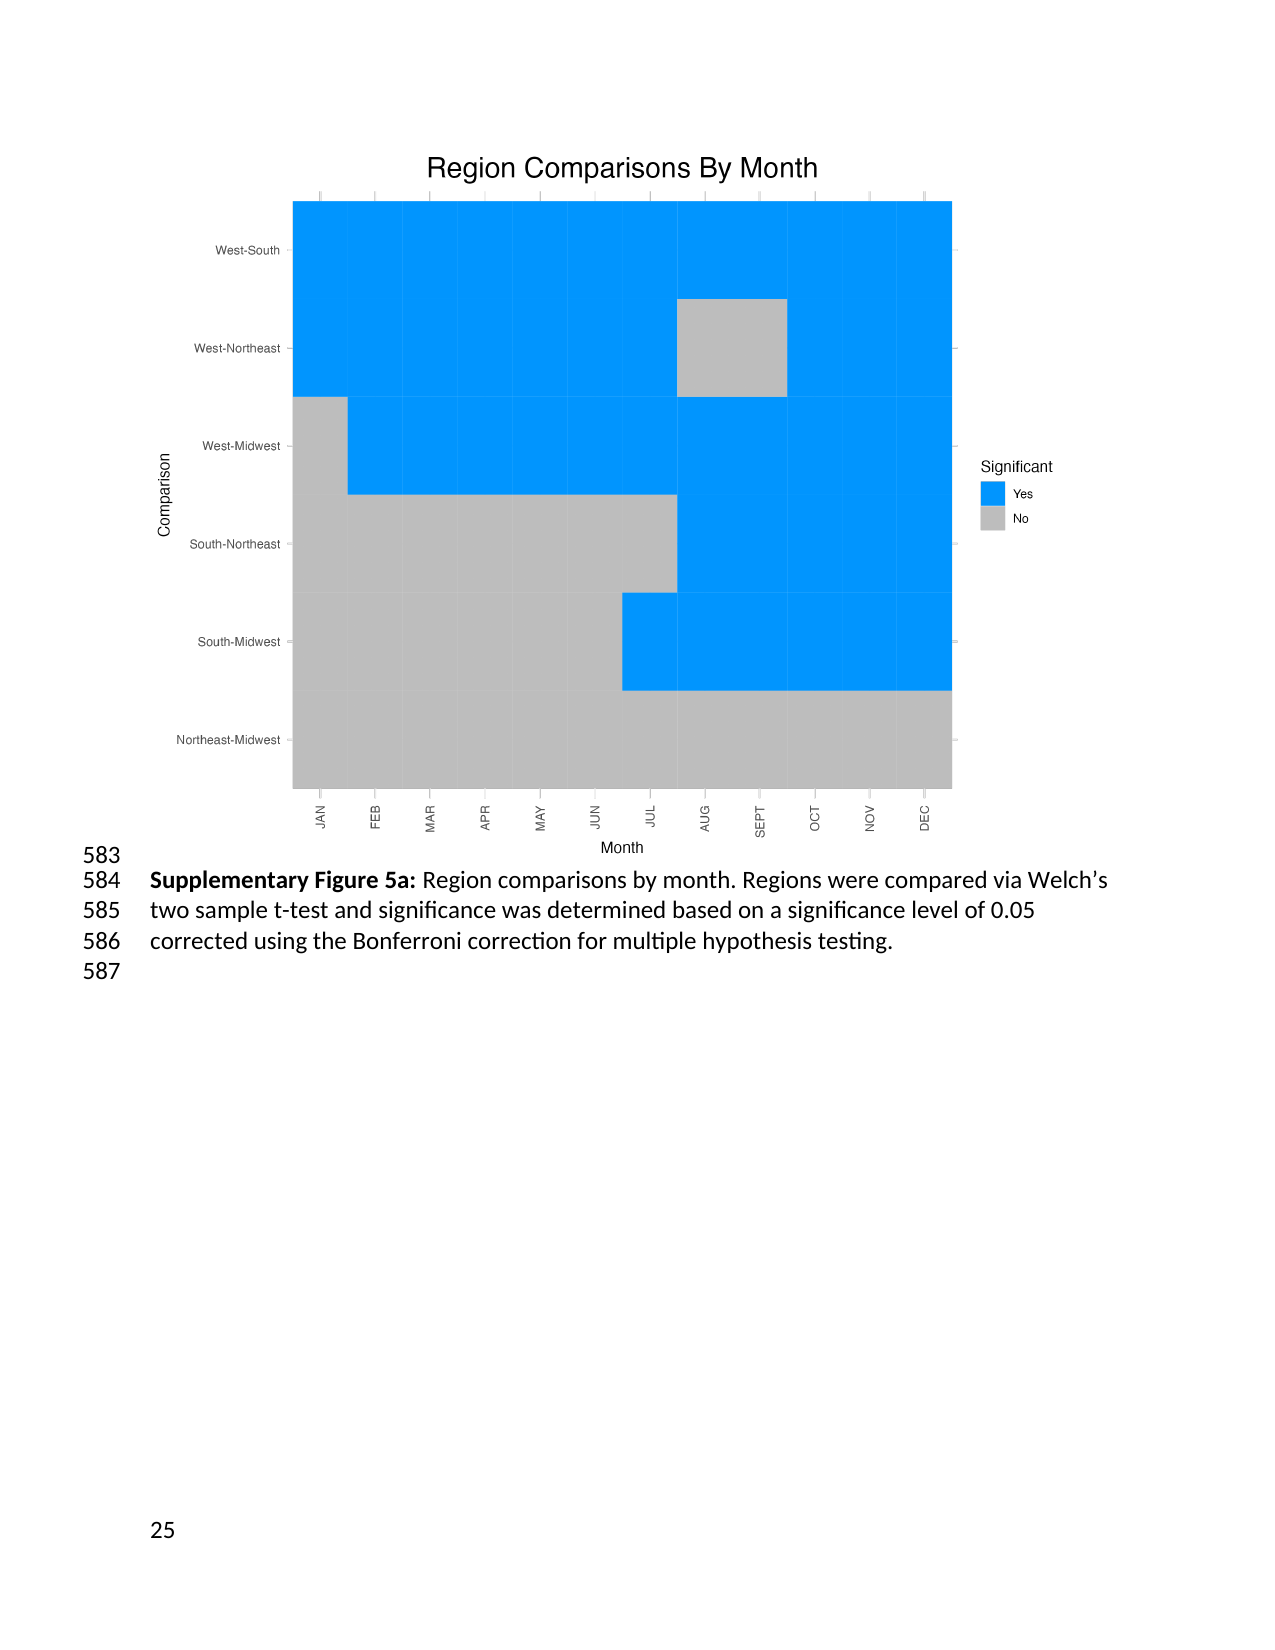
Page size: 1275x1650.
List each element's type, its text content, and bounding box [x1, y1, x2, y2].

picture [150, 150, 1068, 864]
text Supplementary Figure 5a: Region comparisons by month. Regions were compared via Welch’s two sample t-test and significance was determined based on a significance level of 0.05 corrected using the Bonferroni correction for multiple hypothesis testing. [150, 864, 1125, 955]
